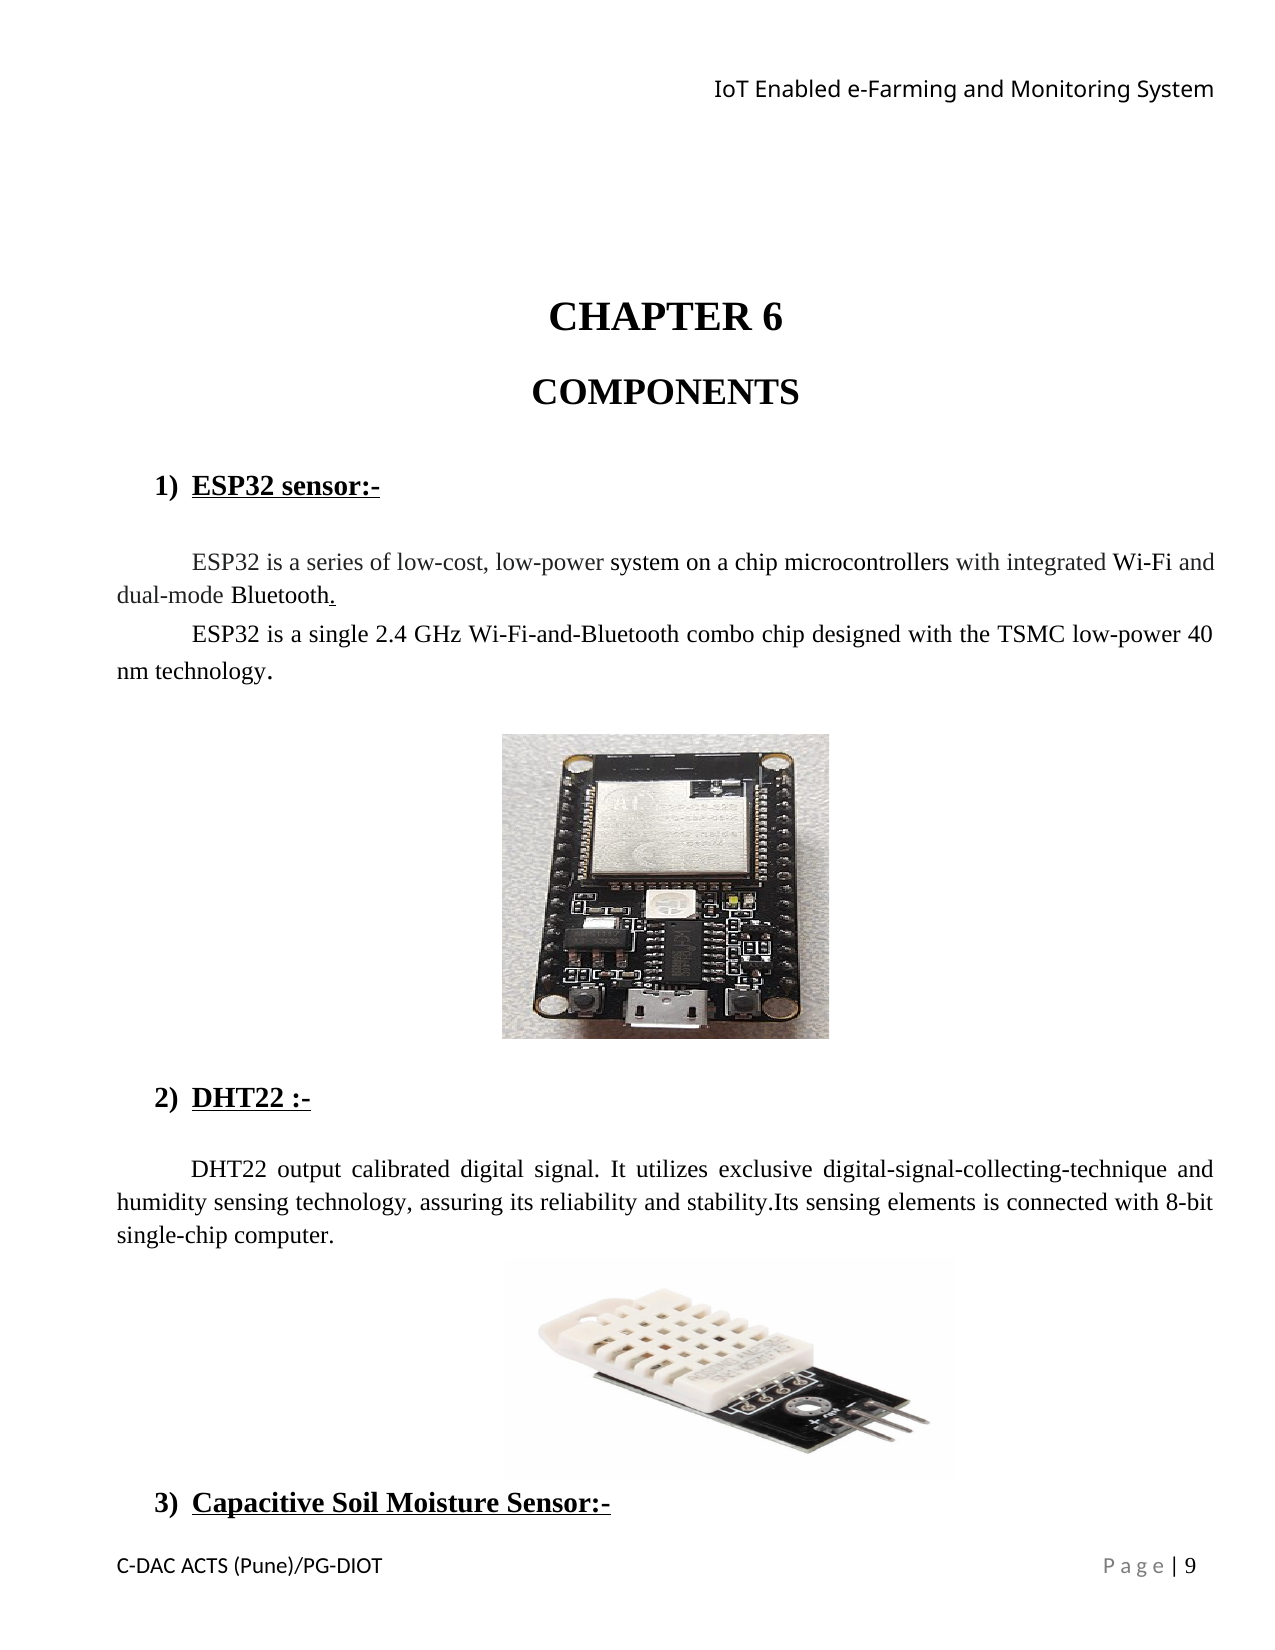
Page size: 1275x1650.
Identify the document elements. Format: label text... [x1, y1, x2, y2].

text ESP32 is a single 2.4 GHz Wi-Fi-and-Bluetooth combo chip designed with the TSMC low-power 40 nm technology. [117, 619, 1214, 686]
text DHT22 output calibrated digital signal. It utilizes exclusive digital-signal-collecting-technique and humidity sensing technology, assuring its reliability and stability.Its sensing elements is connected with 8-bit single-chip computer. [117, 1154, 1214, 1248]
picture [502, 734, 830, 1039]
text CHAPTER 6 [117, 292, 1214, 339]
text COMPONENTS [117, 369, 1214, 413]
list Capacitive Soil Moisture Sensor:- [154, 1485, 1214, 1518]
picture [505, 1258, 957, 1479]
text ESP32 is a series of low-cost, low-power system on a chip microcontrollers with integrated Wi-Fi and dual-mode Bluetooth. [117, 547, 1214, 608]
list DHT22 :- [154, 1081, 1214, 1114]
list ESP32 sensor:- [154, 468, 1214, 501]
